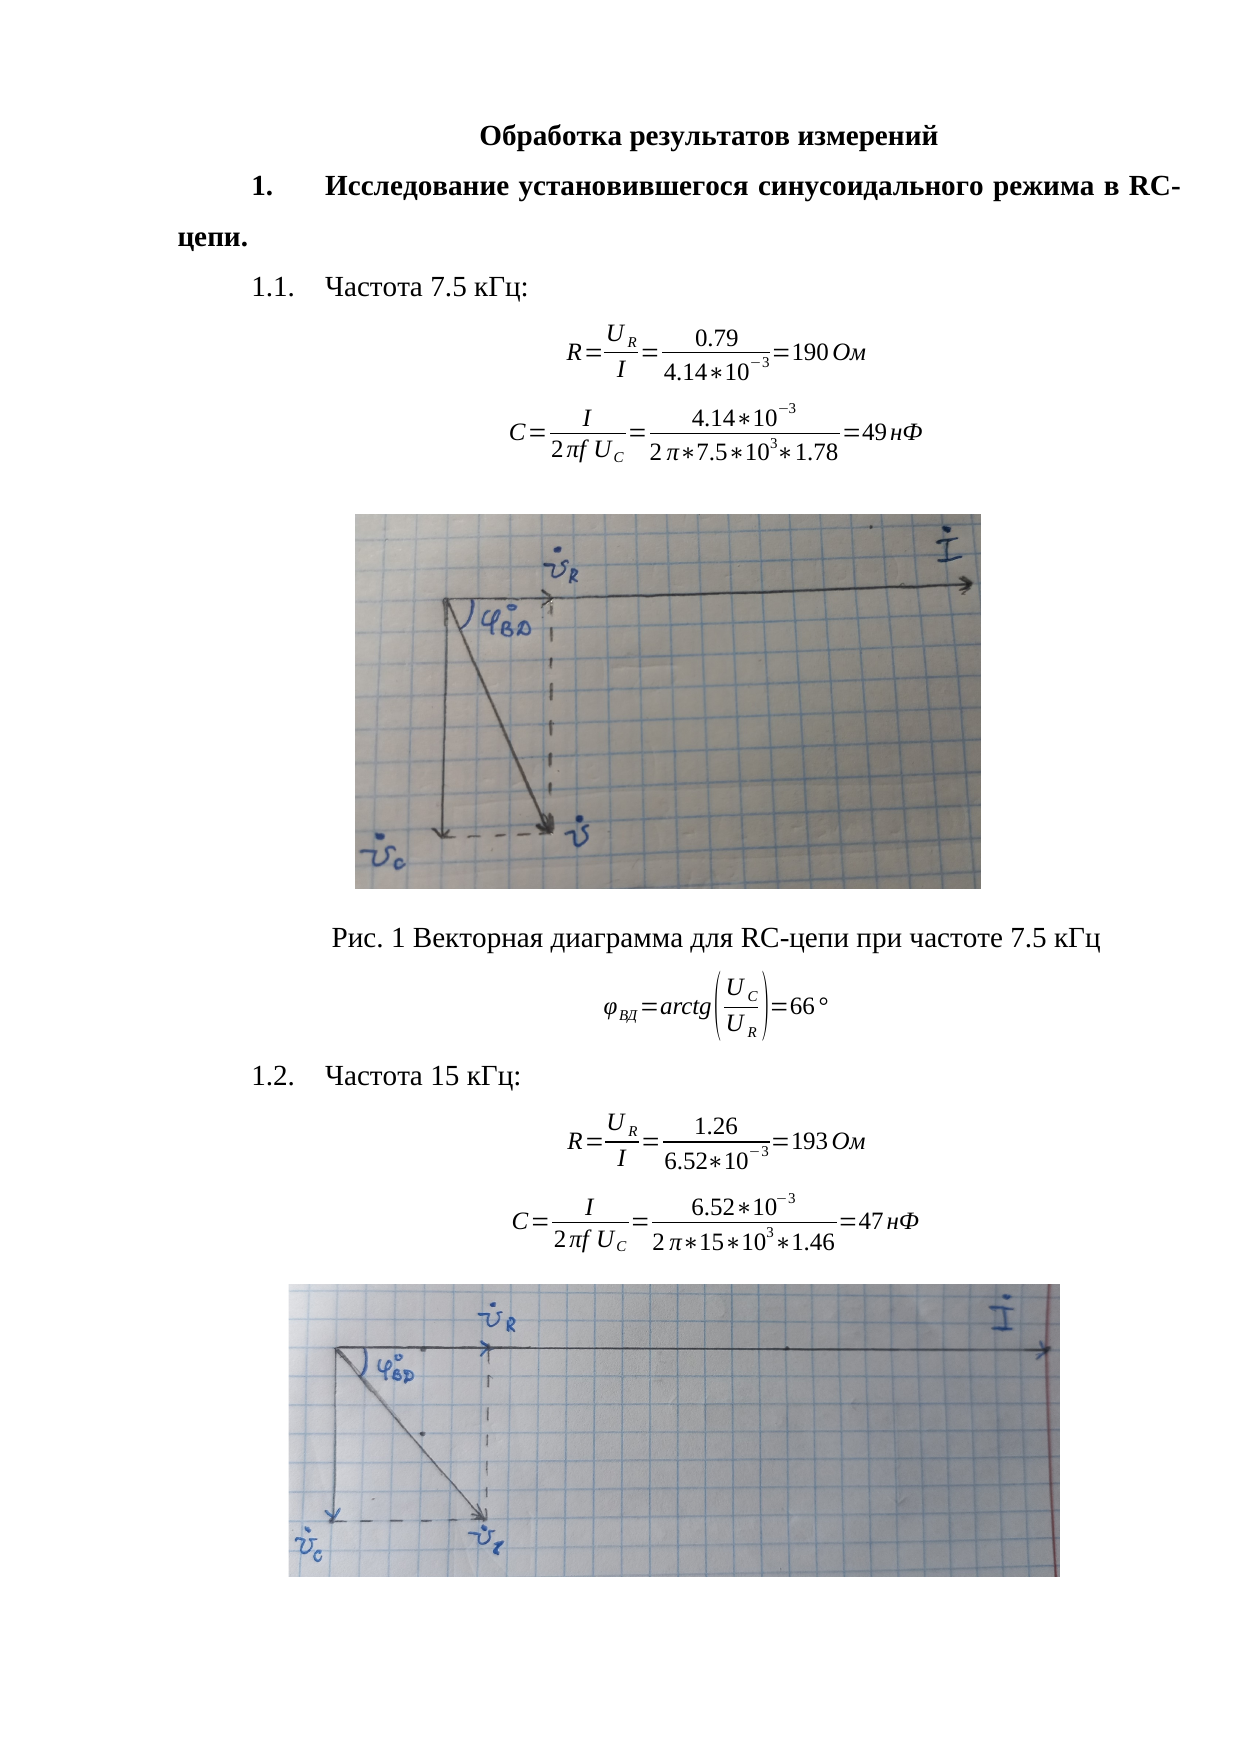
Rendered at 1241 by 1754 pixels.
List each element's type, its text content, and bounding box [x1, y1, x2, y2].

list Частота 7.5 кГц: [177, 269, 1181, 303]
list Частота 15 кГц: [177, 1058, 1181, 1092]
list Исследование установившегося синусоидального режима в RC-цепи. [177, 168, 1181, 252]
text Обработка результатов измерений [177, 118, 1181, 152]
picture [355, 514, 981, 889]
picture [288, 1284, 1060, 1577]
